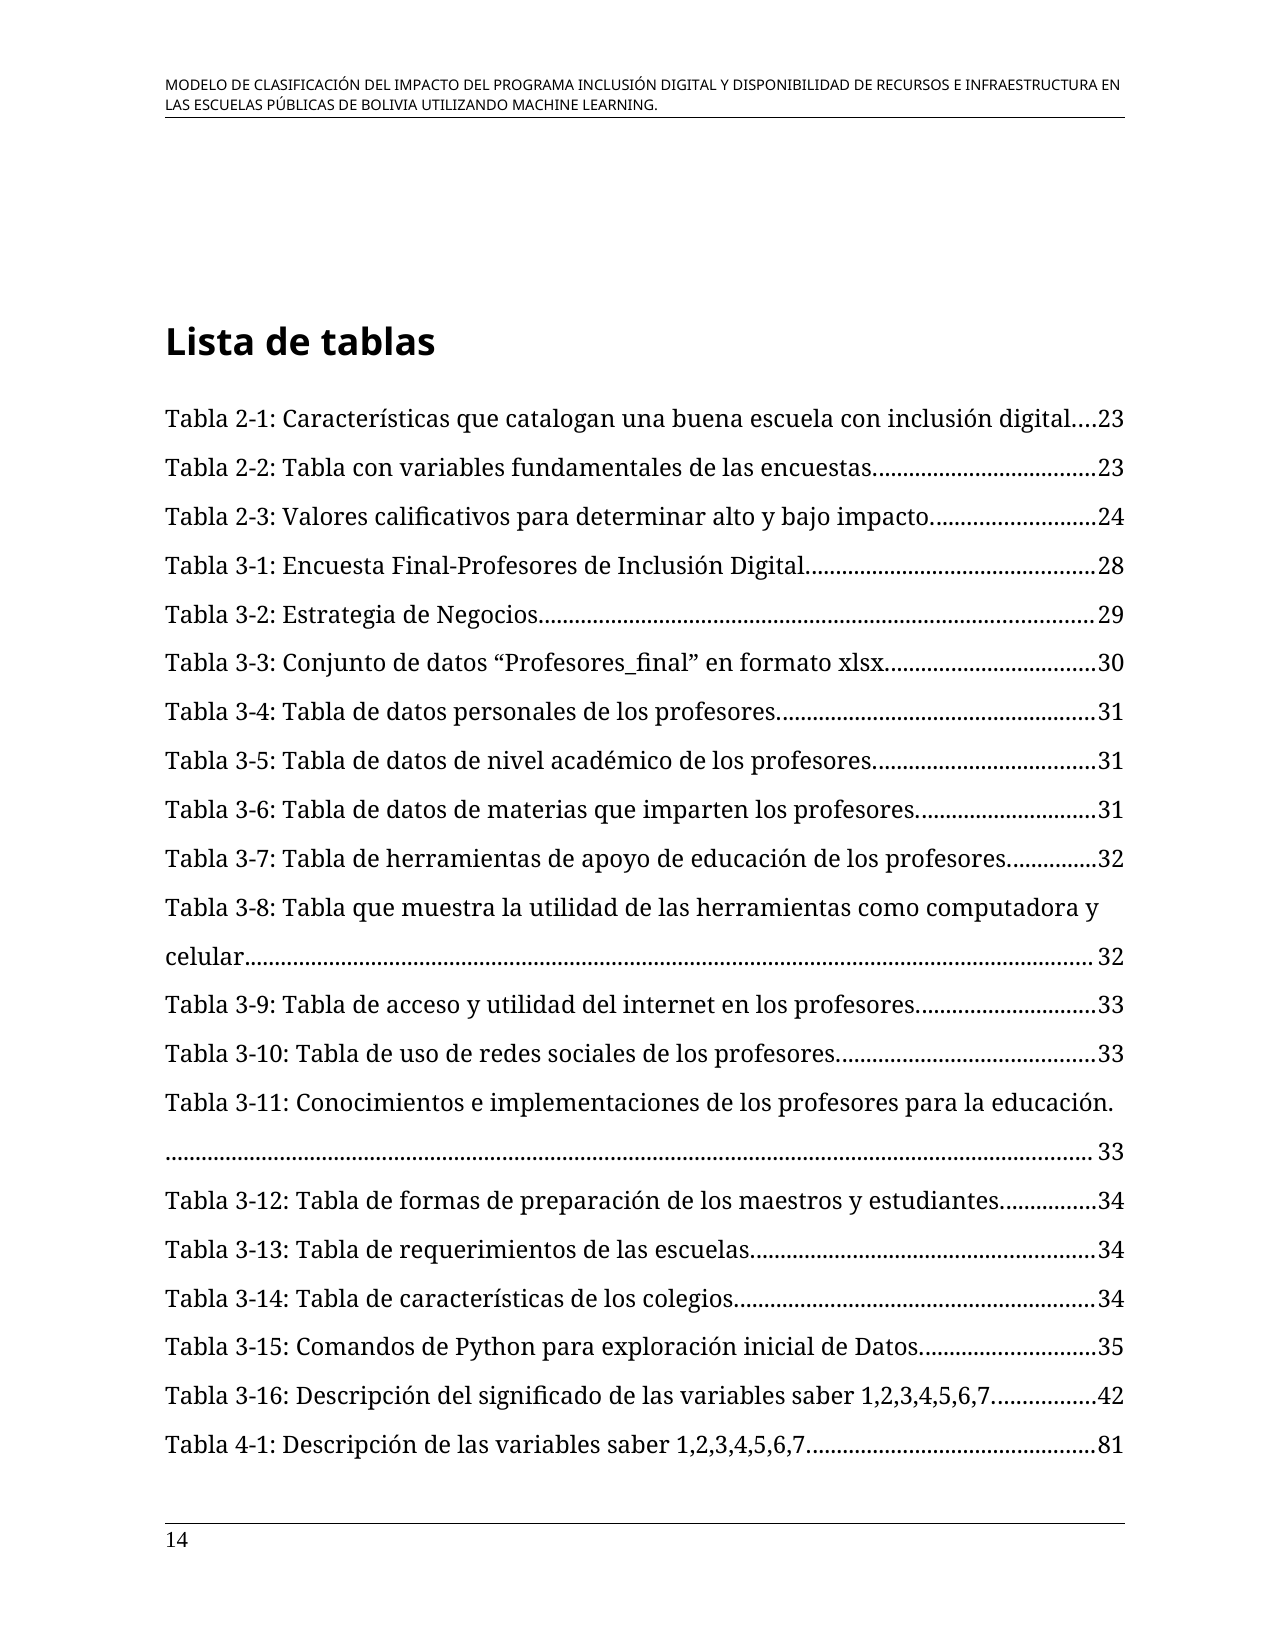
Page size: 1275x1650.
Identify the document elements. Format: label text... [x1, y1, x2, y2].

text Tabla 3-8: Tabla que muestra la utilidad de las herramientas como computadora y celular. 32 [165, 891, 1125, 972]
text Tabla 3-11: Conocimientos e implementaciones de los profesores para la educación. 33 [165, 1086, 1125, 1167]
text Tabla 4-1: Descripción de las variables saber 1,2,3,4,5,6,7. 81 [165, 1428, 1125, 1461]
text Tabla 3-3: Conjunto de datos “Profesores_final” en formato xlsx. 30 [165, 646, 1125, 679]
text Tabla 2-2: Tabla con variables fundamentales de las encuestas. 23 [165, 451, 1125, 483]
text Tabla 3-4: Tabla de datos personales de los profesores. 31 [165, 695, 1125, 728]
text Tabla 3-13: Tabla de requerimientos de las escuelas. 34 [165, 1232, 1125, 1265]
text Tabla 3-6: Tabla de datos de materias que imparten los profesores. 31 [165, 793, 1125, 825]
text Tabla 2-1: Características que catalogan una buena escuela con inclusión digital. 23 [165, 402, 1125, 434]
text Tabla 3-7: Tabla de herramientas de apoyo de educación de los profesores. 32 [165, 842, 1125, 874]
text Tabla 3-1: Encuesta Final-Profesores de Inclusión Digital. 28 [165, 548, 1125, 581]
text Tabla 3-12: Tabla de formas de preparación de los maestros y estudiantes. 34 [165, 1184, 1125, 1216]
text Tabla 3-15: Comandos de Python para exploración inicial de Datos. 35 [165, 1330, 1125, 1363]
text Tabla 3-9: Tabla de acceso y utilidad del internet en los profesores. 33 [165, 988, 1125, 1021]
text Tabla 3-10: Tabla de uso de redes sociales de los profesores. 33 [165, 1037, 1125, 1070]
text Tabla 3-2: Estrategia de Negocios. 29 [165, 597, 1125, 630]
text Lista de tablas [165, 316, 1125, 367]
text Tabla 3-14: Tabla de características de los colegios. 34 [165, 1281, 1125, 1314]
text Tabla 2-3: Valores calificativos para determinar alto y bajo impacto. 24 [165, 500, 1125, 532]
text Tabla 3-16: Descripción del significado de las variables saber 1,2,3,4,5,6,7. 42 [165, 1379, 1125, 1412]
text Tabla 3-5: Tabla de datos de nivel académico de los profesores. 31 [165, 744, 1125, 777]
